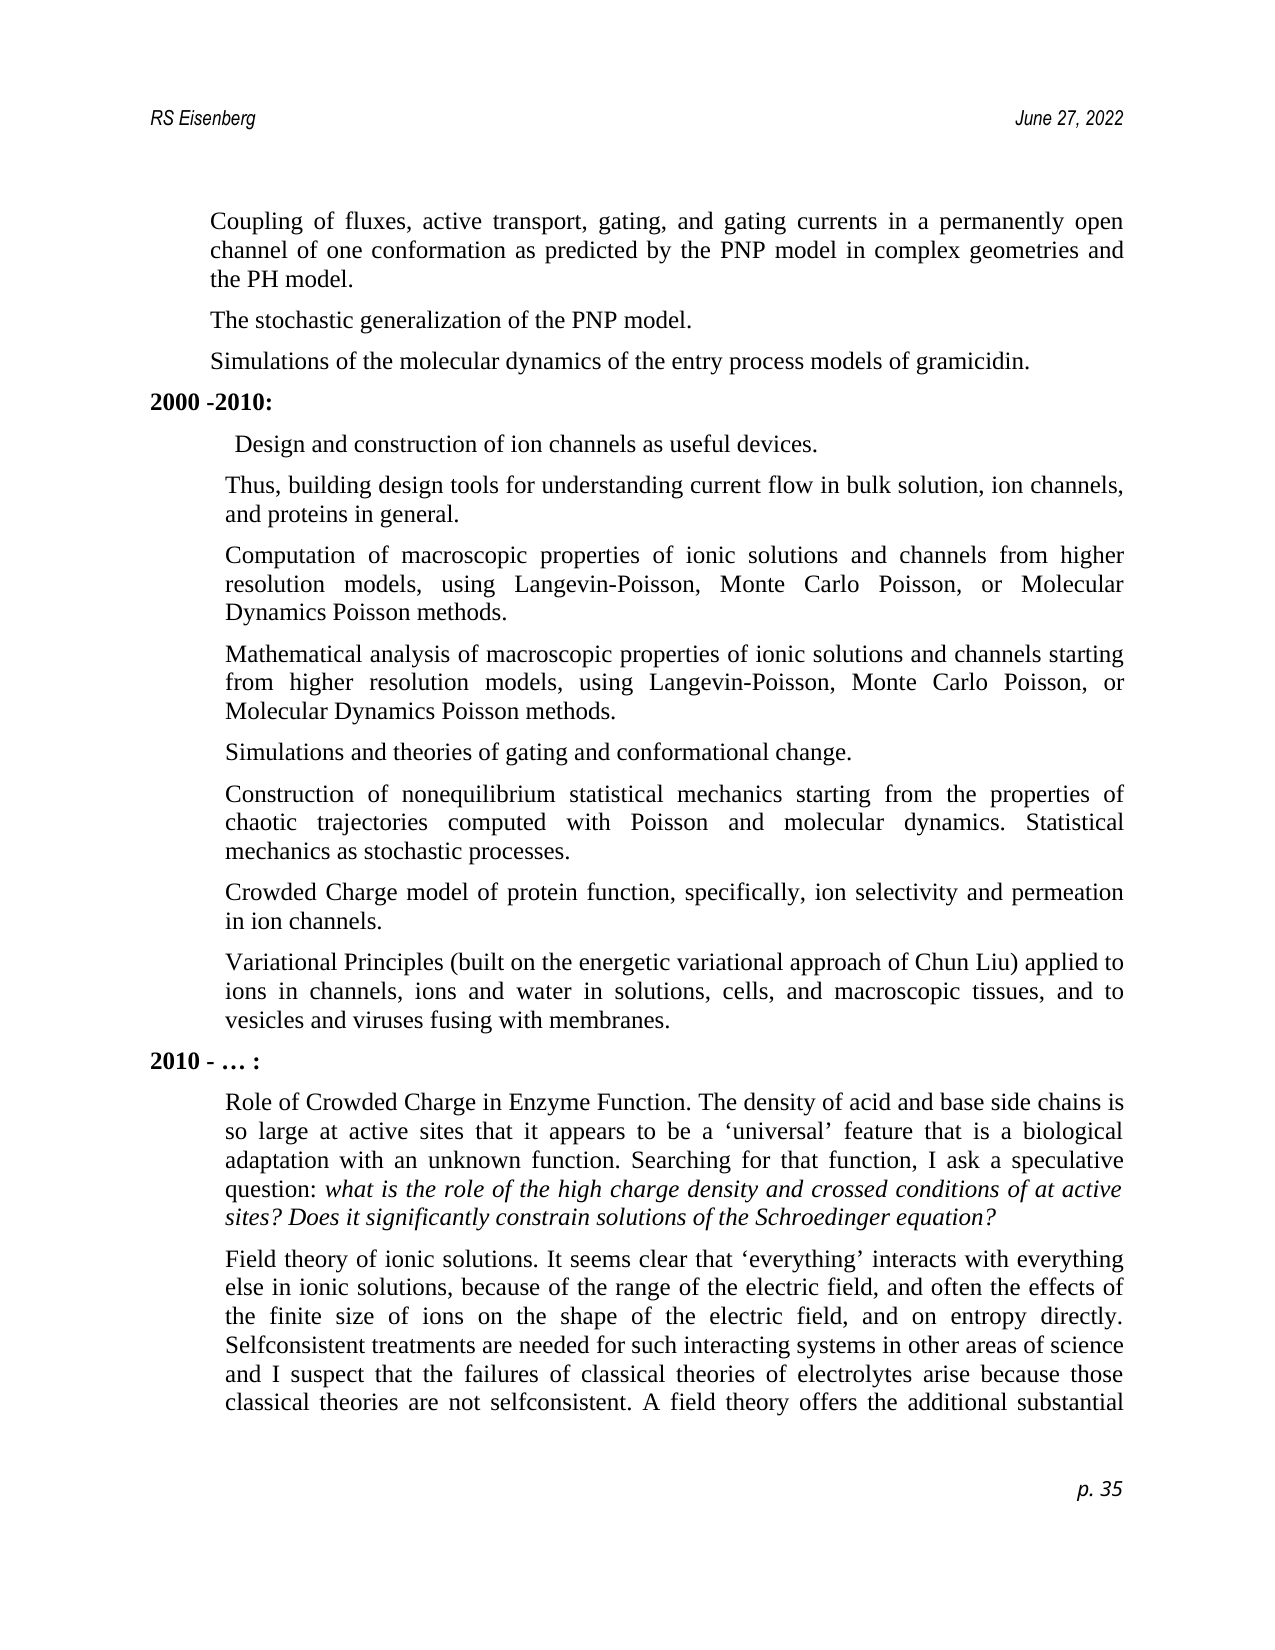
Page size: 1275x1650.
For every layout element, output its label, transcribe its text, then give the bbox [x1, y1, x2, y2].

text Variational Principles (built on the energetic variational approach of Chun Liu) applied to ions in channels, ions and water in solutions, cells, and macroscopic tissues, and to vesicles and viruses fusing with membranes. [225, 947, 1125, 1034]
text The stochastic generalization of the PNP model. [210, 305, 1125, 334]
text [225, 1244, 1125, 1416]
text Design and construction of ion channels as useful devices. [234, 429, 1125, 457]
text Mathematical analysis of macroscopic properties of ionic solutions and channels starting from higher resolution models, using Langevin-Poisson, Monte Carlo Poisson, or Molecular Dynamics Poisson methods. [225, 639, 1125, 725]
text Coupling of fluxes, active transport, gating, and gating currents in a permanently open channel of one conformation as predicted by the PNP model in complex geometries and the PH model. [210, 206, 1125, 292]
text Construction of nonequilibrium statistical mechanics starting from the properties of chaotic trajectories computed with Poisson and molecular dynamics. Statistical mechanics as stochastic processes. [225, 779, 1125, 865]
text Role of Crowded Charge in Enzyme Function. The density of acid and base side chains is so large at active sites that it appears to be a ‘universal’ feature that is a biological adaptation with an unknown function. Searching for that function, I ask a speculative question: what is the role of the high charge density and crossed conditions of at active sites? Does it significantly constrain solutions of the Schroedinger equation? [225, 1087, 1125, 1231]
text Simulations of the molecular dynamics of the entry process models of gramicidin. [210, 346, 1125, 375]
text Computation of macroscopic properties of ionic solutions and channels from higher resolution models, using Langevin-Poisson, Monte Carlo Poisson, or Molecular Dynamics Poisson methods. [225, 540, 1125, 626]
text 2010 - … : [150, 1046, 1125, 1075]
text Crowded Charge model of protein function, specifically, ion selectivity and permeation in ion channels. [225, 877, 1125, 935]
text Thus, building design tools for understanding current flow in bulk solution, ion channels, and proteins in general. [225, 470, 1125, 527]
text 2000 -2010: [150, 387, 1125, 416]
text Simulations and theories of gating and conformational change. [225, 737, 1125, 766]
